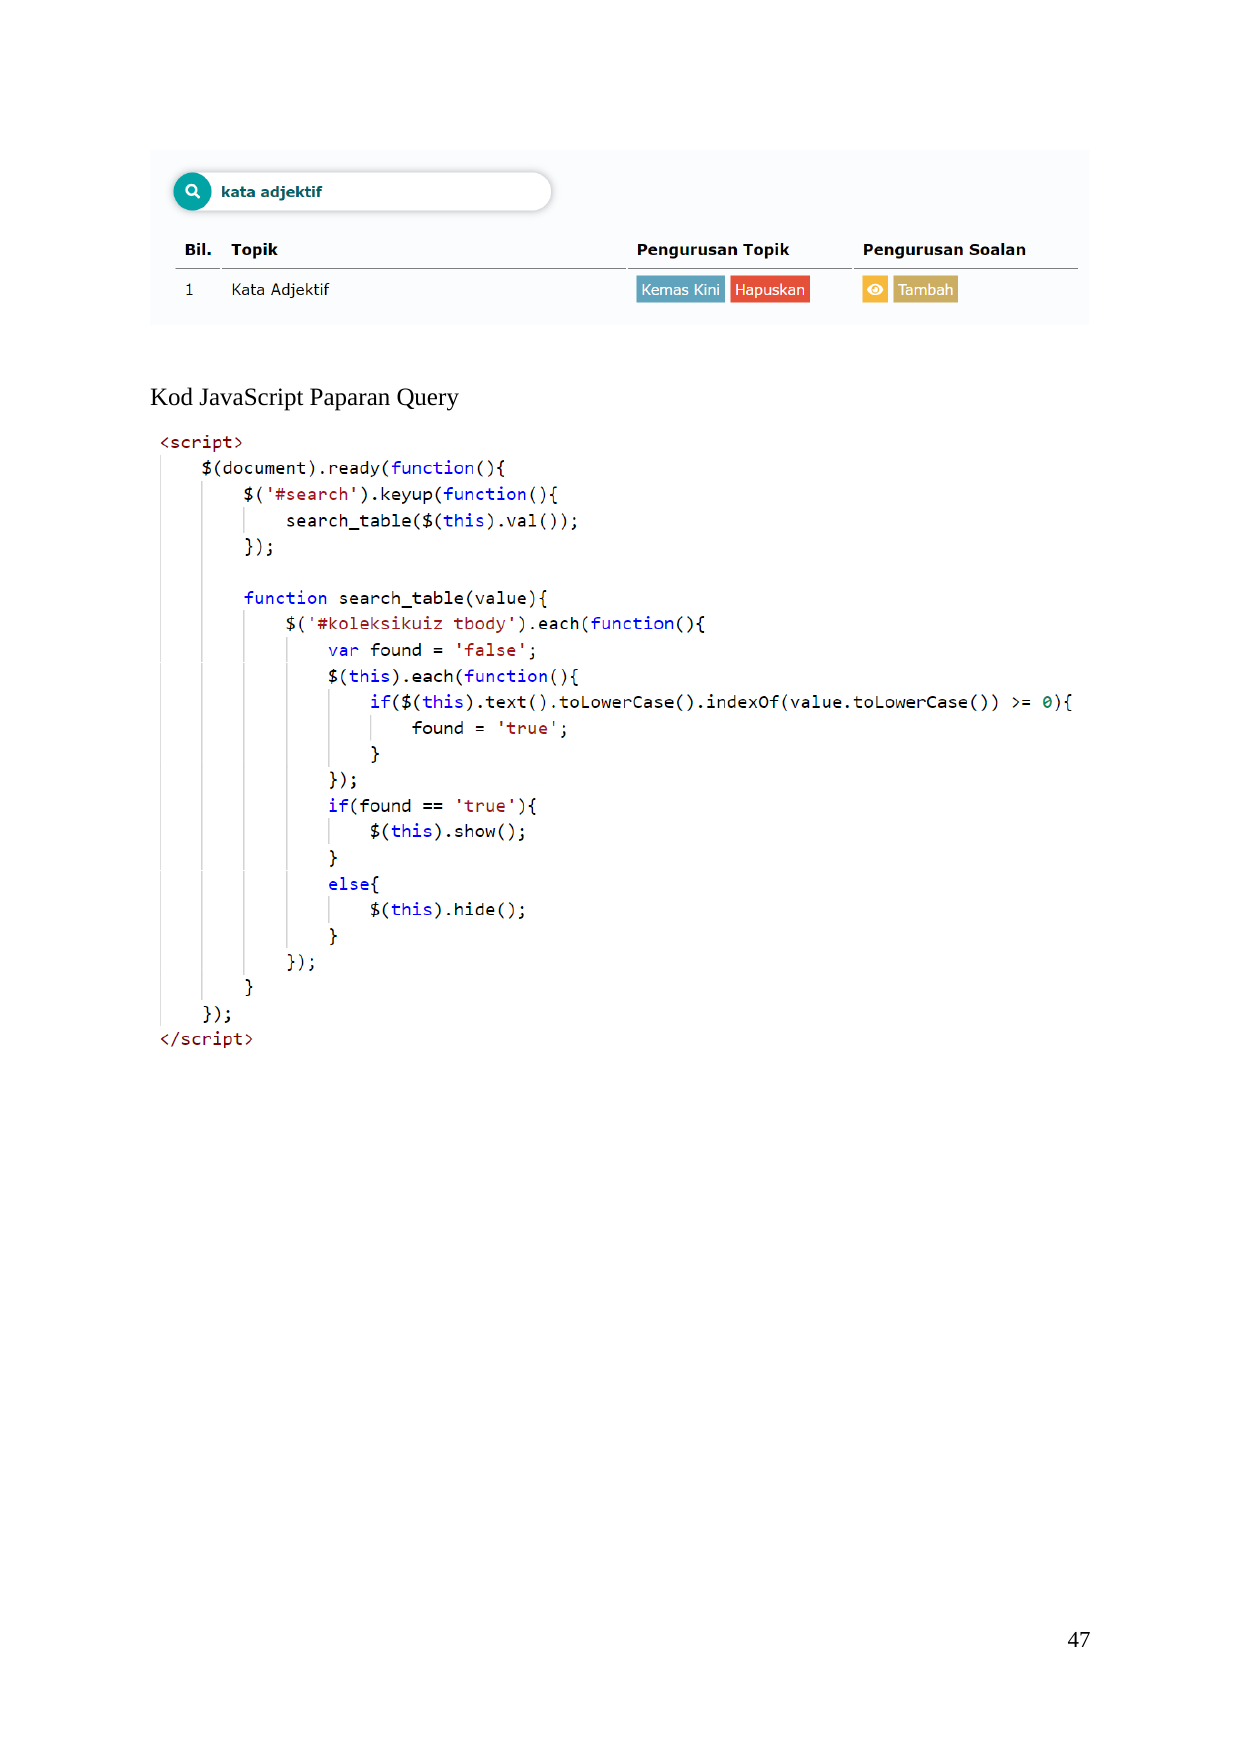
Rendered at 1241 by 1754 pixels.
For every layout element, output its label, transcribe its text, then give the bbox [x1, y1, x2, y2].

picture [150, 150, 1089, 325]
text Kod JavaScript Paparan Query [150, 382, 1090, 411]
picture [150, 425, 1088, 1057]
